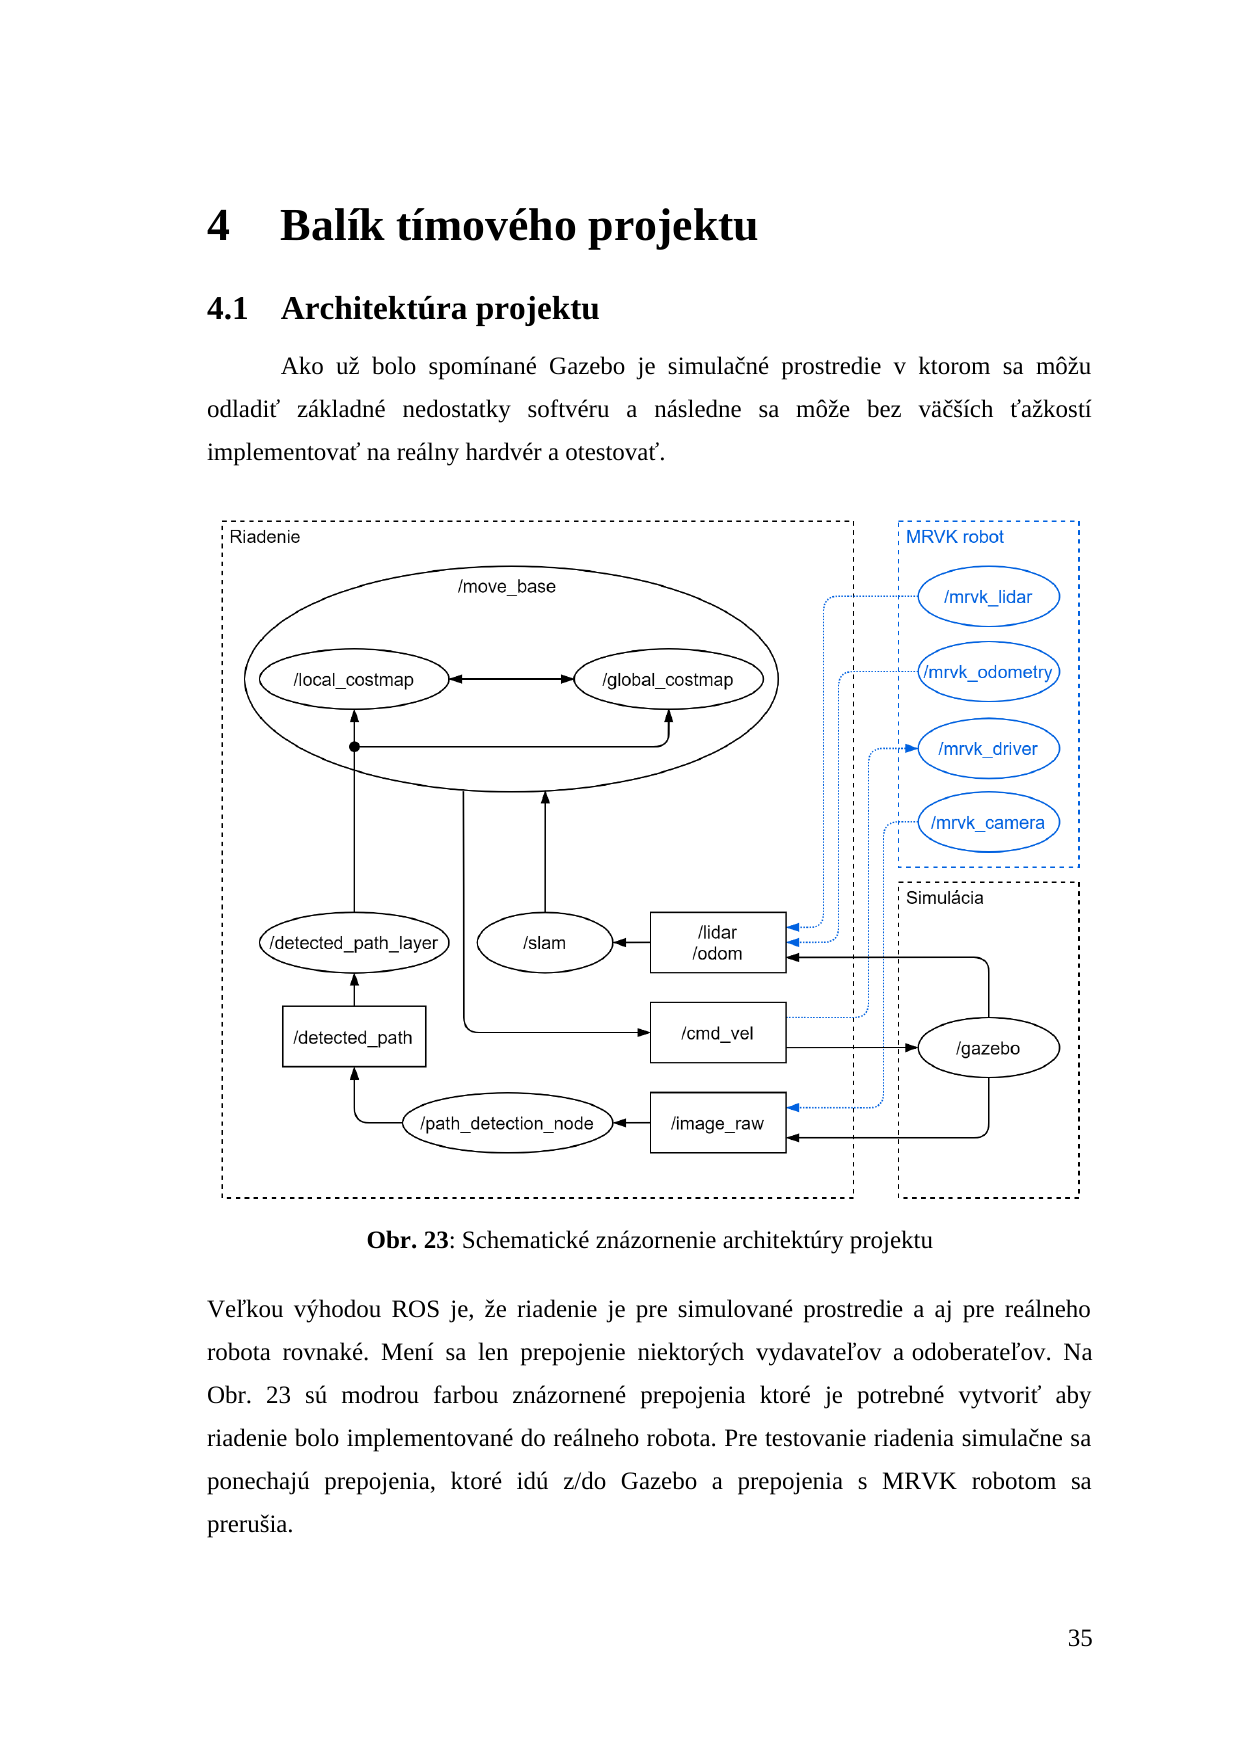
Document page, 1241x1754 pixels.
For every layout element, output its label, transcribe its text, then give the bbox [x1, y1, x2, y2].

text Obr. 23: Schematické znázornenie architektúry projektu [207, 1226, 1092, 1254]
picture [206, 505, 1093, 1212]
subtitle Architektúra projektu [207, 288, 1092, 326]
text Ako už bolo spomínané Gazebo je simulačné prostredie v ktorom sa môžu odladiť základné nedostatky softvéru a následne sa môže bez väčších ťažkostí implementovať na reálny hardvér a otestovať. [207, 351, 1092, 466]
subtitle Balík tímového projektu [207, 198, 1092, 250]
text Veľkou výhodou ROS je, že riadenie je pre simulované prostredie a aj pre reálneho robota rovnaké. Mení sa len prepojenie niektorých vydavateľov a odoberateľov. Na Obr. 23 sú modrou farbou znázornené prepojenia ktoré je potrebné vytvoriť aby riadenie bolo implementované do reálneho robota. Pre testovanie riadenia simulačne sa ponechajú prepojenia, ktoré idú z/do Gazebo a prepojenia s MRVK robotom sa prerušia. [207, 1294, 1092, 1538]
